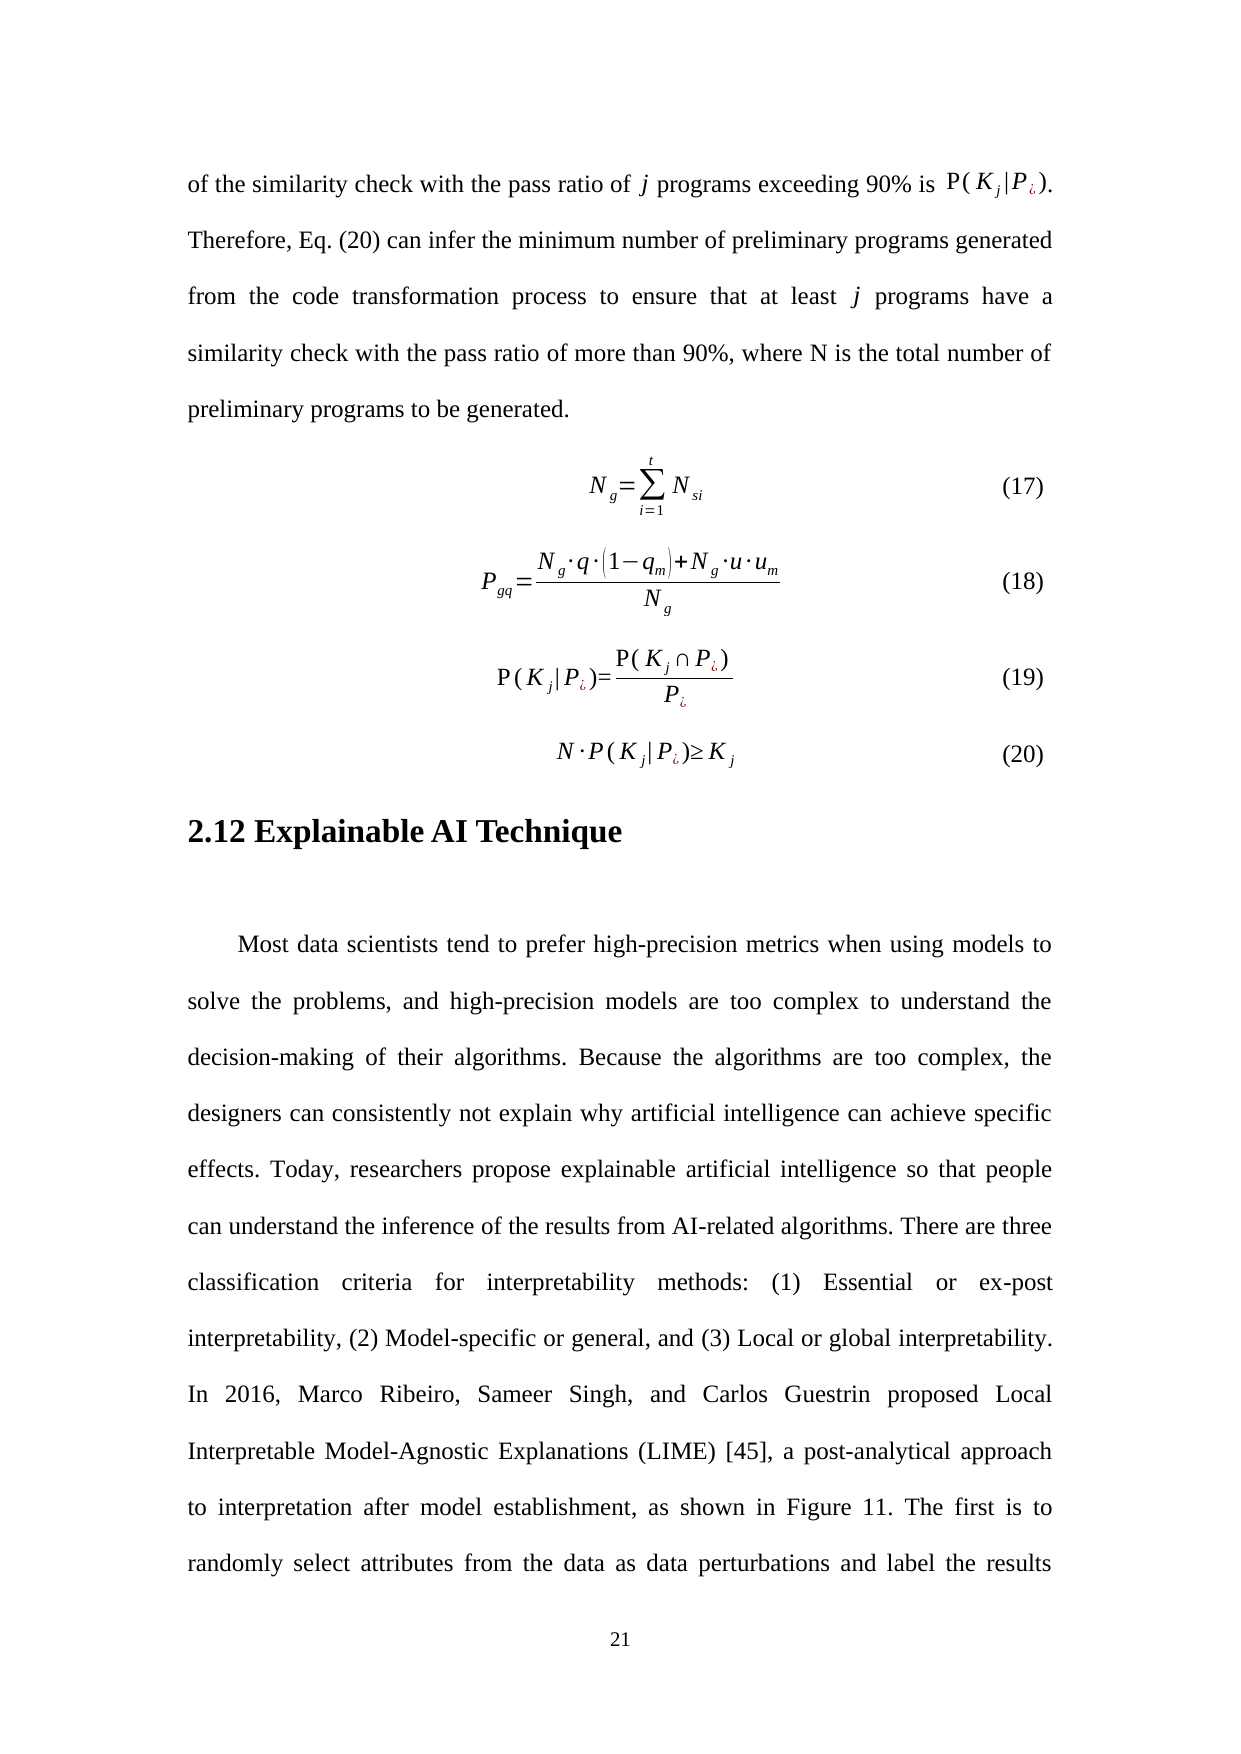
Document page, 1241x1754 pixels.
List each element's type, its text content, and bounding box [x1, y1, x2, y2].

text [187, 925, 1053, 1581]
text (20) [187, 734, 1053, 772]
text (17) [187, 448, 1053, 523]
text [187, 164, 1053, 427]
text (18) [187, 543, 1053, 618]
subtitle 2.12 Explainable AI Technique [187, 793, 1053, 868]
text (19) [187, 639, 1053, 714]
